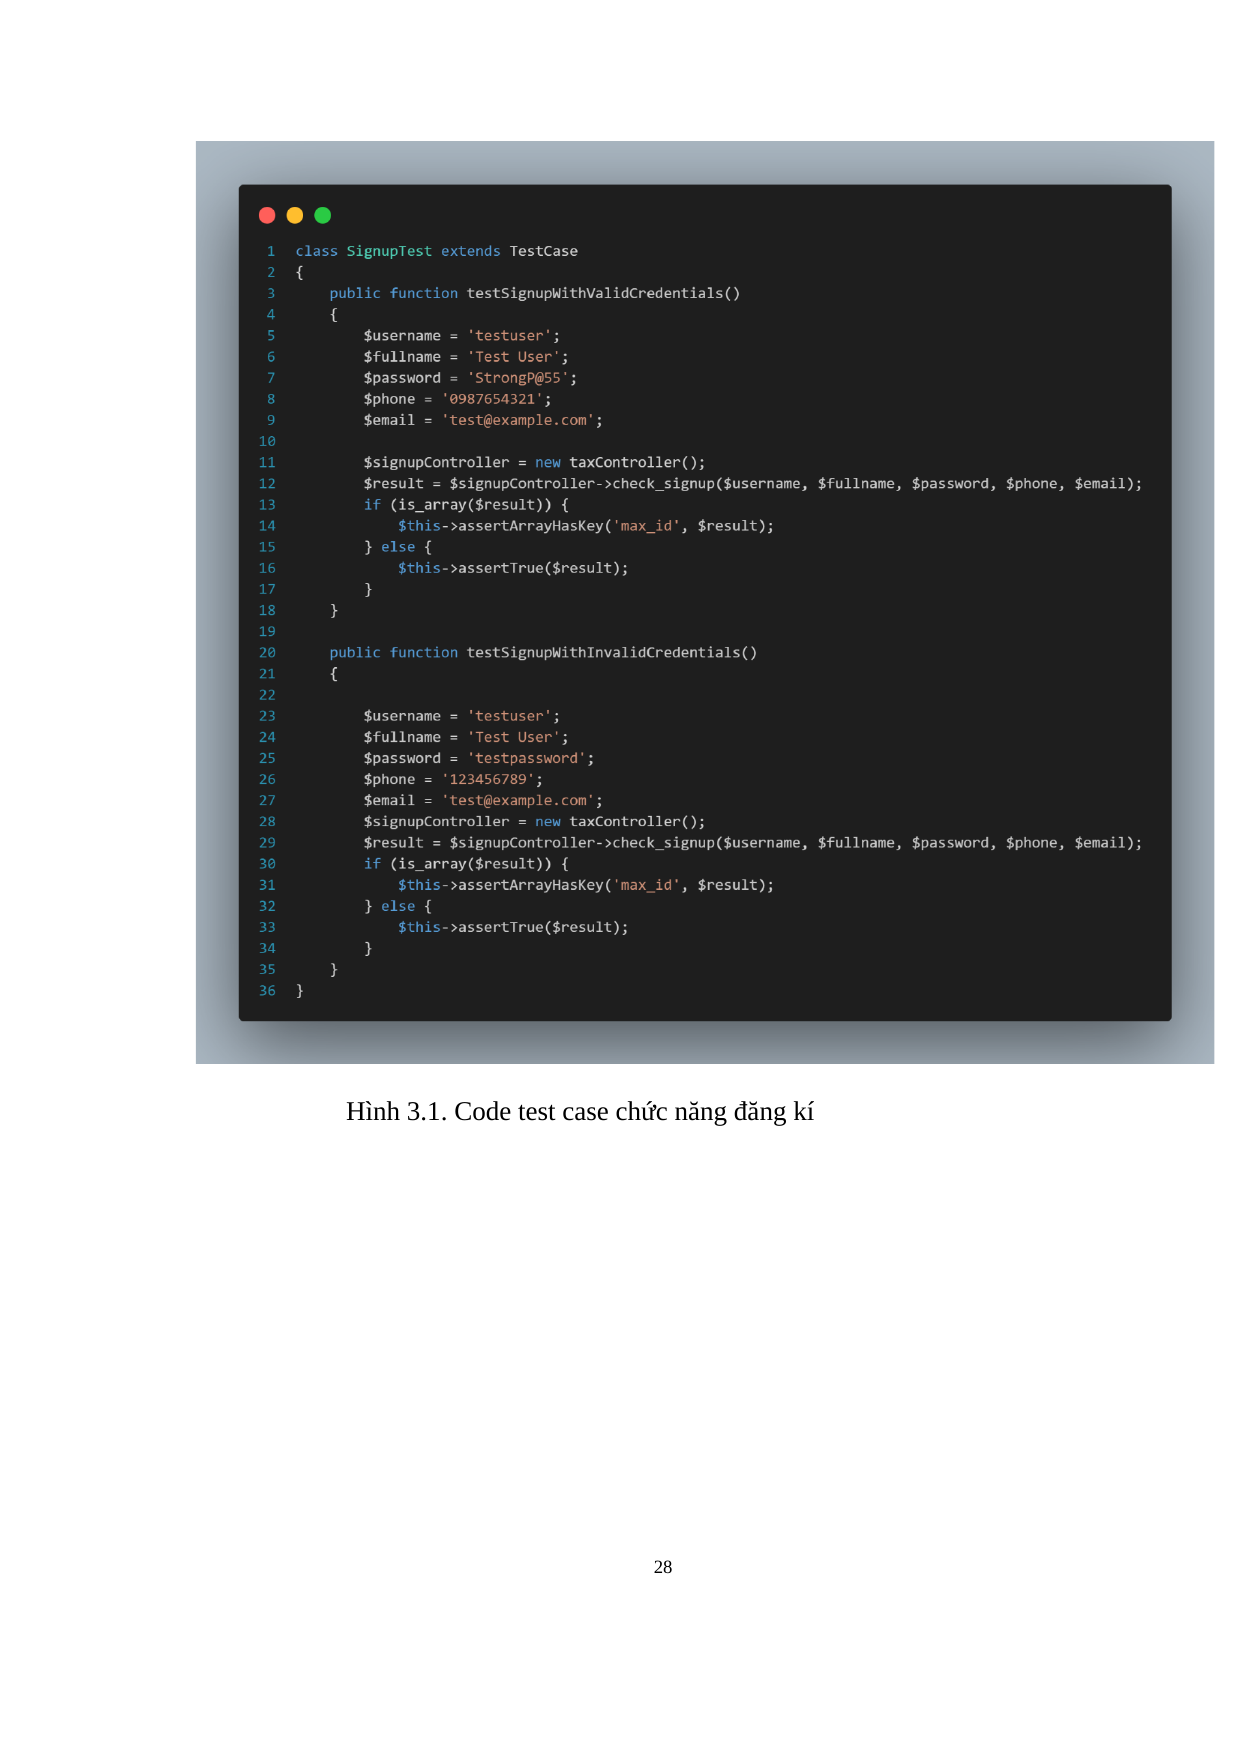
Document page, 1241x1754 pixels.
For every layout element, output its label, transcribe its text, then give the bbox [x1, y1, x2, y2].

text Hình 3.1. Code test case chức năng đăng kí [121, 1095, 1205, 1126]
picture [195, 141, 1215, 1064]
